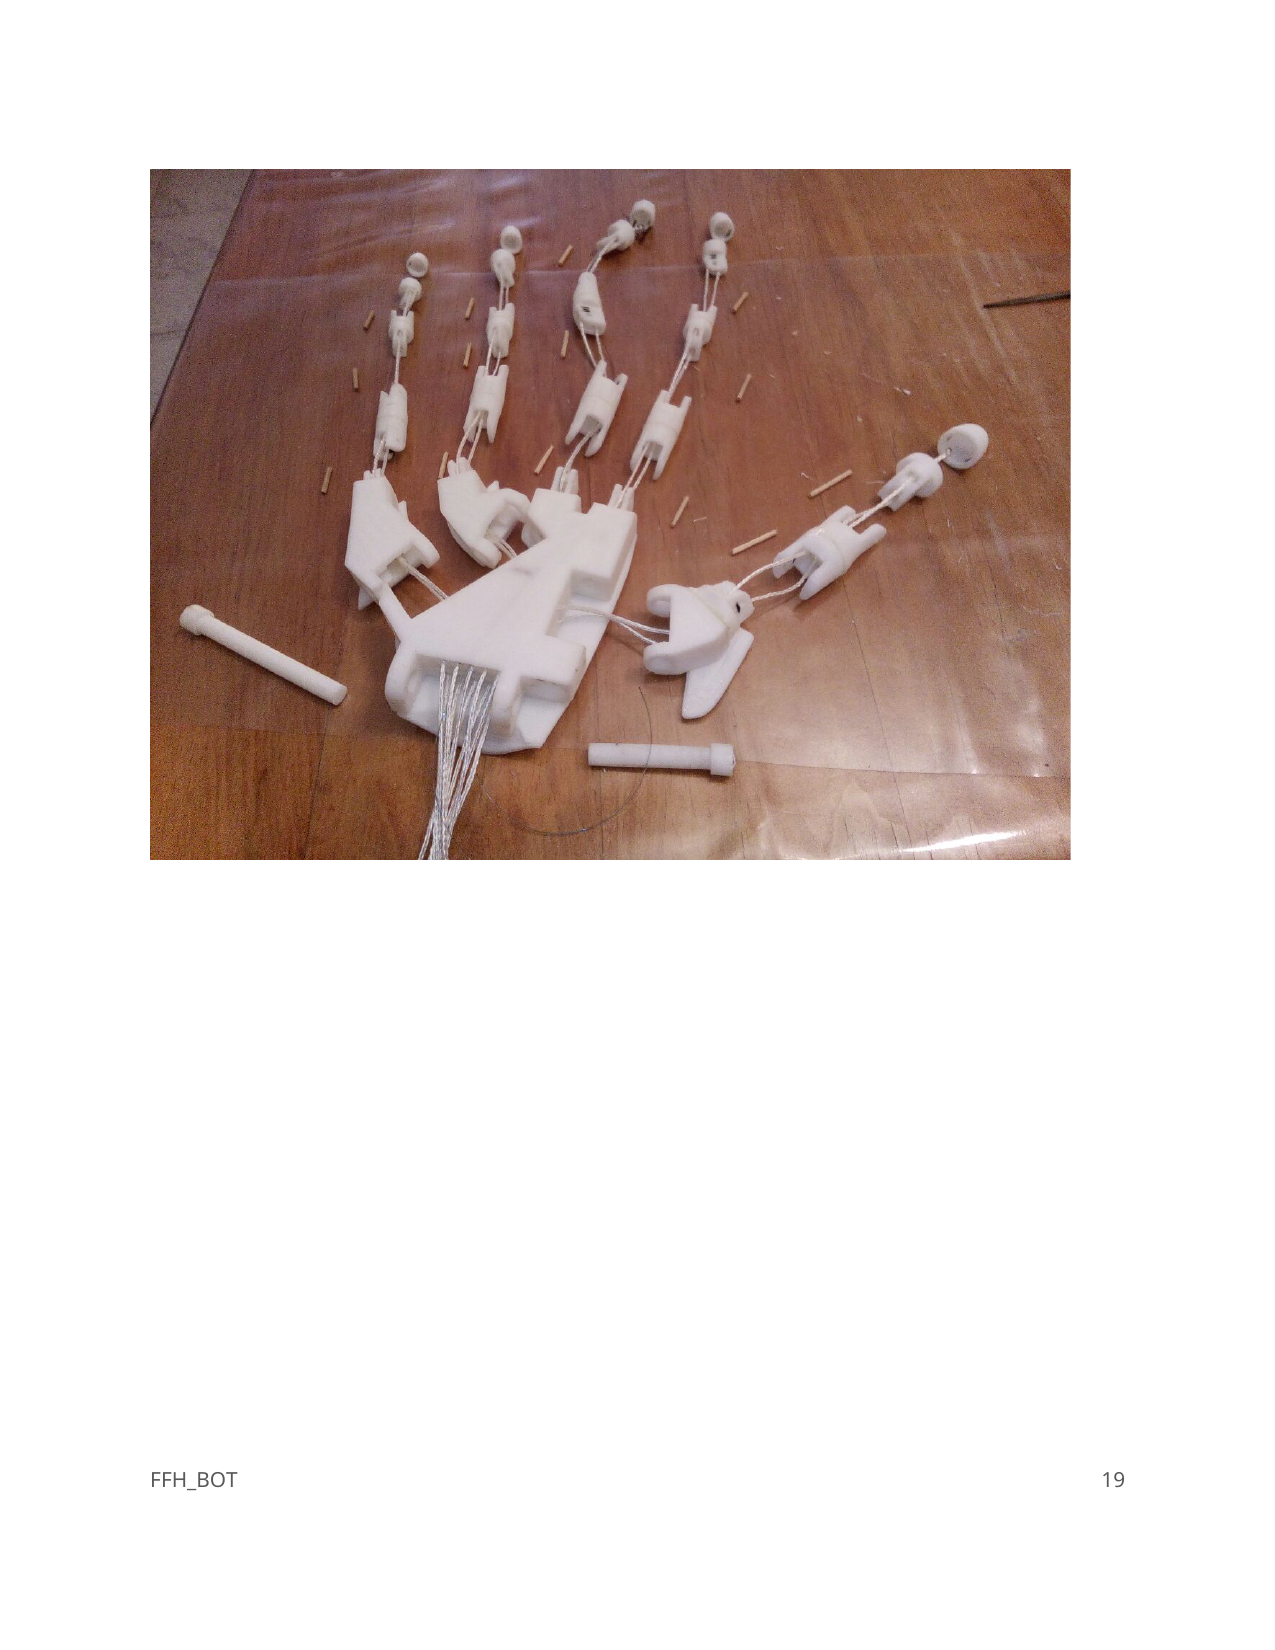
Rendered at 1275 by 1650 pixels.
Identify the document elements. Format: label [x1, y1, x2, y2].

picture [150, 169, 1071, 860]
